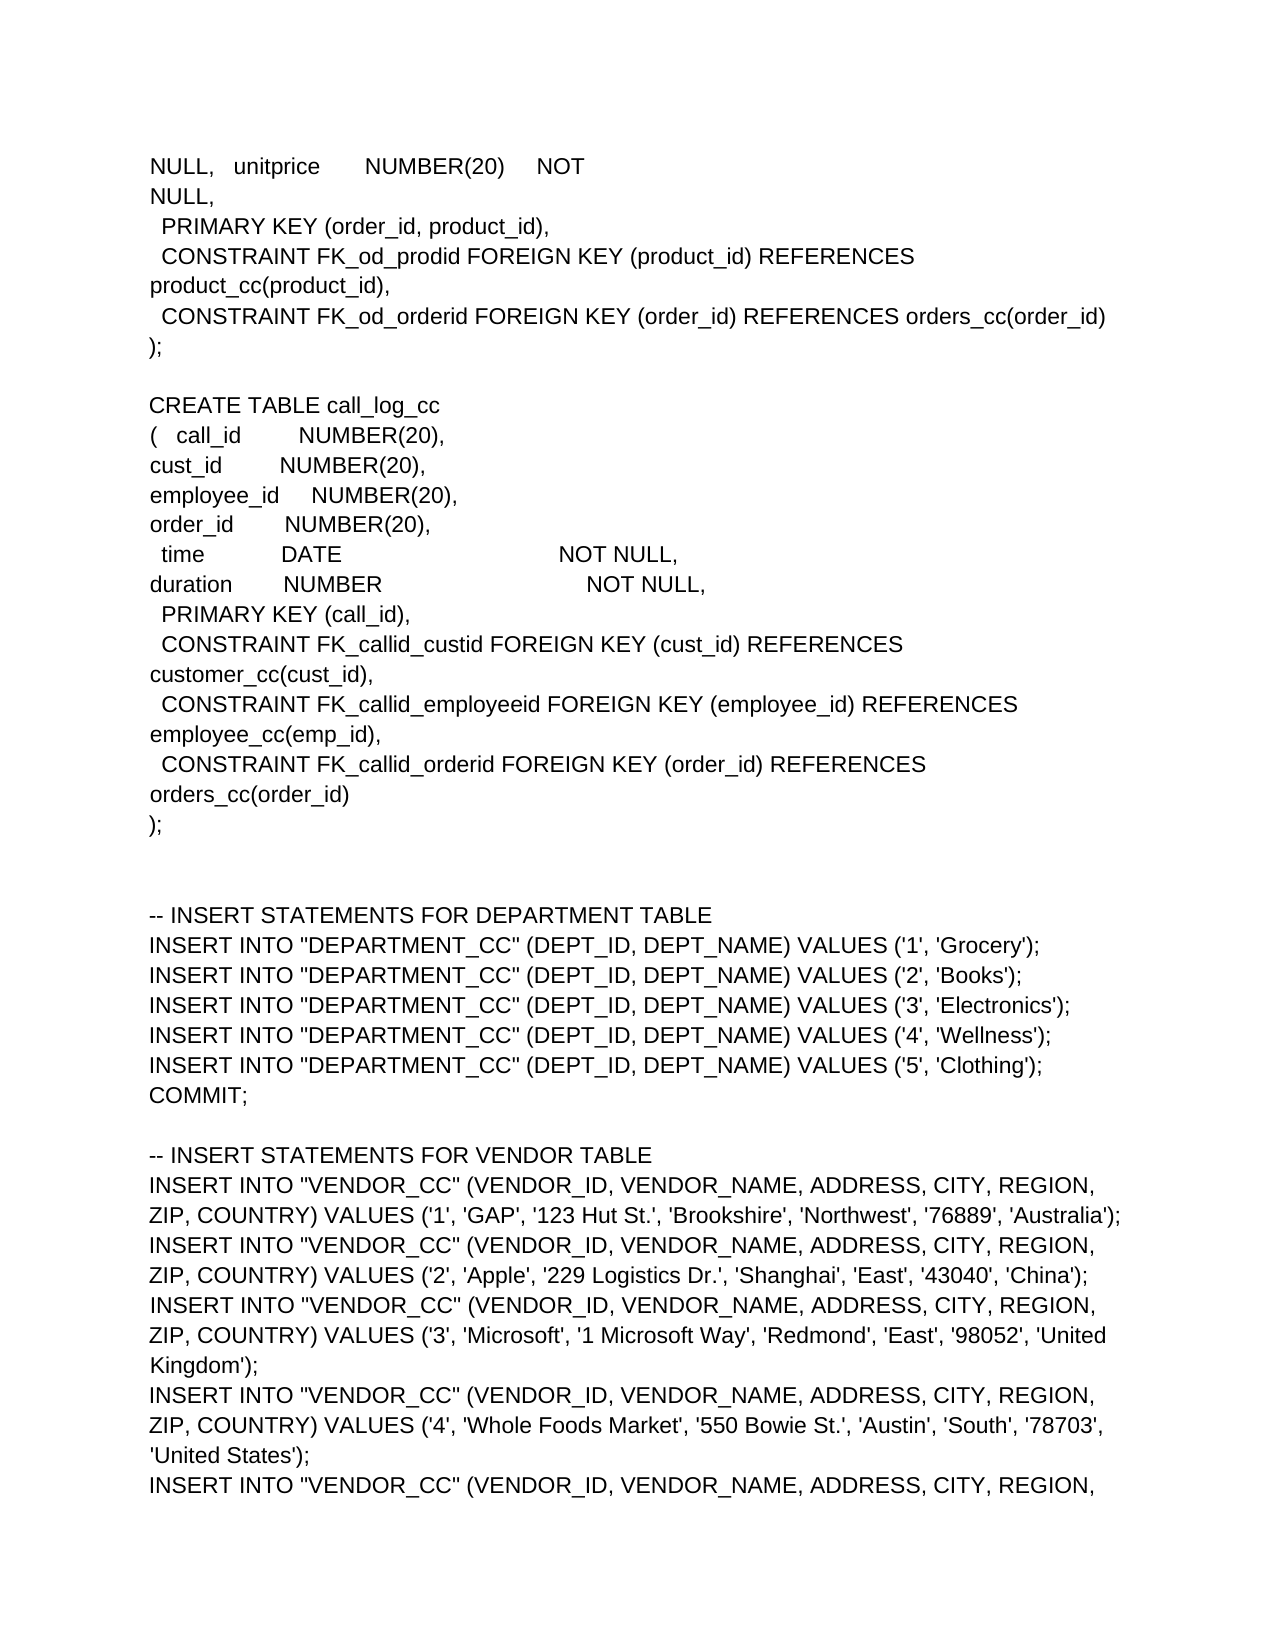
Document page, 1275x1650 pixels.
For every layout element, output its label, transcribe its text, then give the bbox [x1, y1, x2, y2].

text CREATE TABLE call_log_cc ( call_id NUMBER(20), cust_id NUMBER(20), employee_id NUMBER(20), order_id NUMBER(20), [148, 392, 510, 538]
text INSERT INTO "DEPARTMENT_CC" (DEPT_ID, DEPT_NAME) VALUES ('5', 'Clothing'); [148, 1052, 1125, 1078]
text CONSTRAINT FK_callid_employeeid FOREIGN KEY (employee_id) REFERENCES employee_cc(emp_id), [148, 691, 1125, 747]
text CONSTRAINT FK_od_prodid FOREIGN KEY (product_id) REFERENCES product_cc(product_id), [148, 243, 1125, 299]
text ZIP, COUNTRY) VALUES ('2', 'Apple', '229 Logistics Dr.', 'Shanghai', 'East', '43040', 'China'); INSERT INTO "VENDOR_CC" (VENDOR_ID, VENDOR_NAME, ADDRESS, CITY, REGION, [148, 1262, 1125, 1318]
text INSERT INTO "VENDOR_CC" (VENDOR_ID, VENDOR_NAME, ADDRESS, CITY, REGION, [148, 1472, 1125, 1498]
text CONSTRAINT FK_od_orderid FOREIGN KEY (order_id) REFERENCES orders_cc(order_id) [148, 303, 1125, 329]
text time DATE NOT NULL, duration NUMBER NOT NULL, [148, 541, 768, 597]
text INSERT INTO "DEPARTMENT_CC" (DEPT_ID, DEPT_NAME) VALUES ('2', 'Books'); [148, 962, 1125, 988]
text CONSTRAINT FK_callid_custid FOREIGN KEY (cust_id) REFERENCES customer_cc(cust_id), [148, 631, 1125, 687]
text INSERT INTO "DEPARTMENT_CC" (DEPT_ID, DEPT_NAME) VALUES ('3', 'Electronics'); [148, 992, 1125, 1018]
text INSERT INTO "DEPARTMENT_CC" (DEPT_ID, DEPT_NAME) VALUES ('4', 'Wellness'); [148, 1022, 1125, 1048]
text ); [148, 333, 1125, 359]
text CONSTRAINT FK_callid_orderid FOREIGN KEY (order_id) REFERENCES orders_cc(order_id) [148, 751, 1125, 807]
text ZIP, COUNTRY) VALUES ('3', 'Microsoft', '1 Microsoft Way', 'Redmond', 'East', '98052', 'United Kingdom'); [148, 1322, 1125, 1378]
text -- INSERT STATEMENTS FOR DEPARTMENT TABLE [148, 902, 1125, 928]
text ); [148, 811, 1125, 837]
text INSERT INTO "VENDOR_CC" (VENDOR_ID, VENDOR_NAME, ADDRESS, CITY, REGION, [148, 1382, 1125, 1408]
text COMMIT; [148, 1082, 1125, 1109]
text INSERT INTO "VENDOR_CC" (VENDOR_ID, VENDOR_NAME, ADDRESS, CITY, REGION, [148, 1172, 1125, 1198]
text ZIP, COUNTRY) VALUES ('4', 'Whole Foods Market', '550 Bowie St.', 'Austin', 'South', '78703', 'United States'); [148, 1412, 1125, 1468]
text INSERT INTO "VENDOR_CC" (VENDOR_ID, VENDOR_NAME, ADDRESS, CITY, REGION, [148, 1232, 1125, 1259]
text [148, 153, 601, 209]
text PRIMARY KEY (call_id), [148, 601, 1125, 627]
text ZIP, COUNTRY) VALUES ('1', 'GAP', '123 Hut St.', 'Brookshire', 'Northwest', '76889', 'Australia'); [148, 1202, 1125, 1229]
text PRIMARY KEY (order_id, product_id), [148, 213, 1125, 239]
text INSERT INTO "DEPARTMENT_CC" (DEPT_ID, DEPT_NAME) VALUES ('1', 'Grocery'); [148, 932, 1125, 958]
text -- INSERT STATEMENTS FOR VENDOR TABLE [148, 1142, 1125, 1168]
